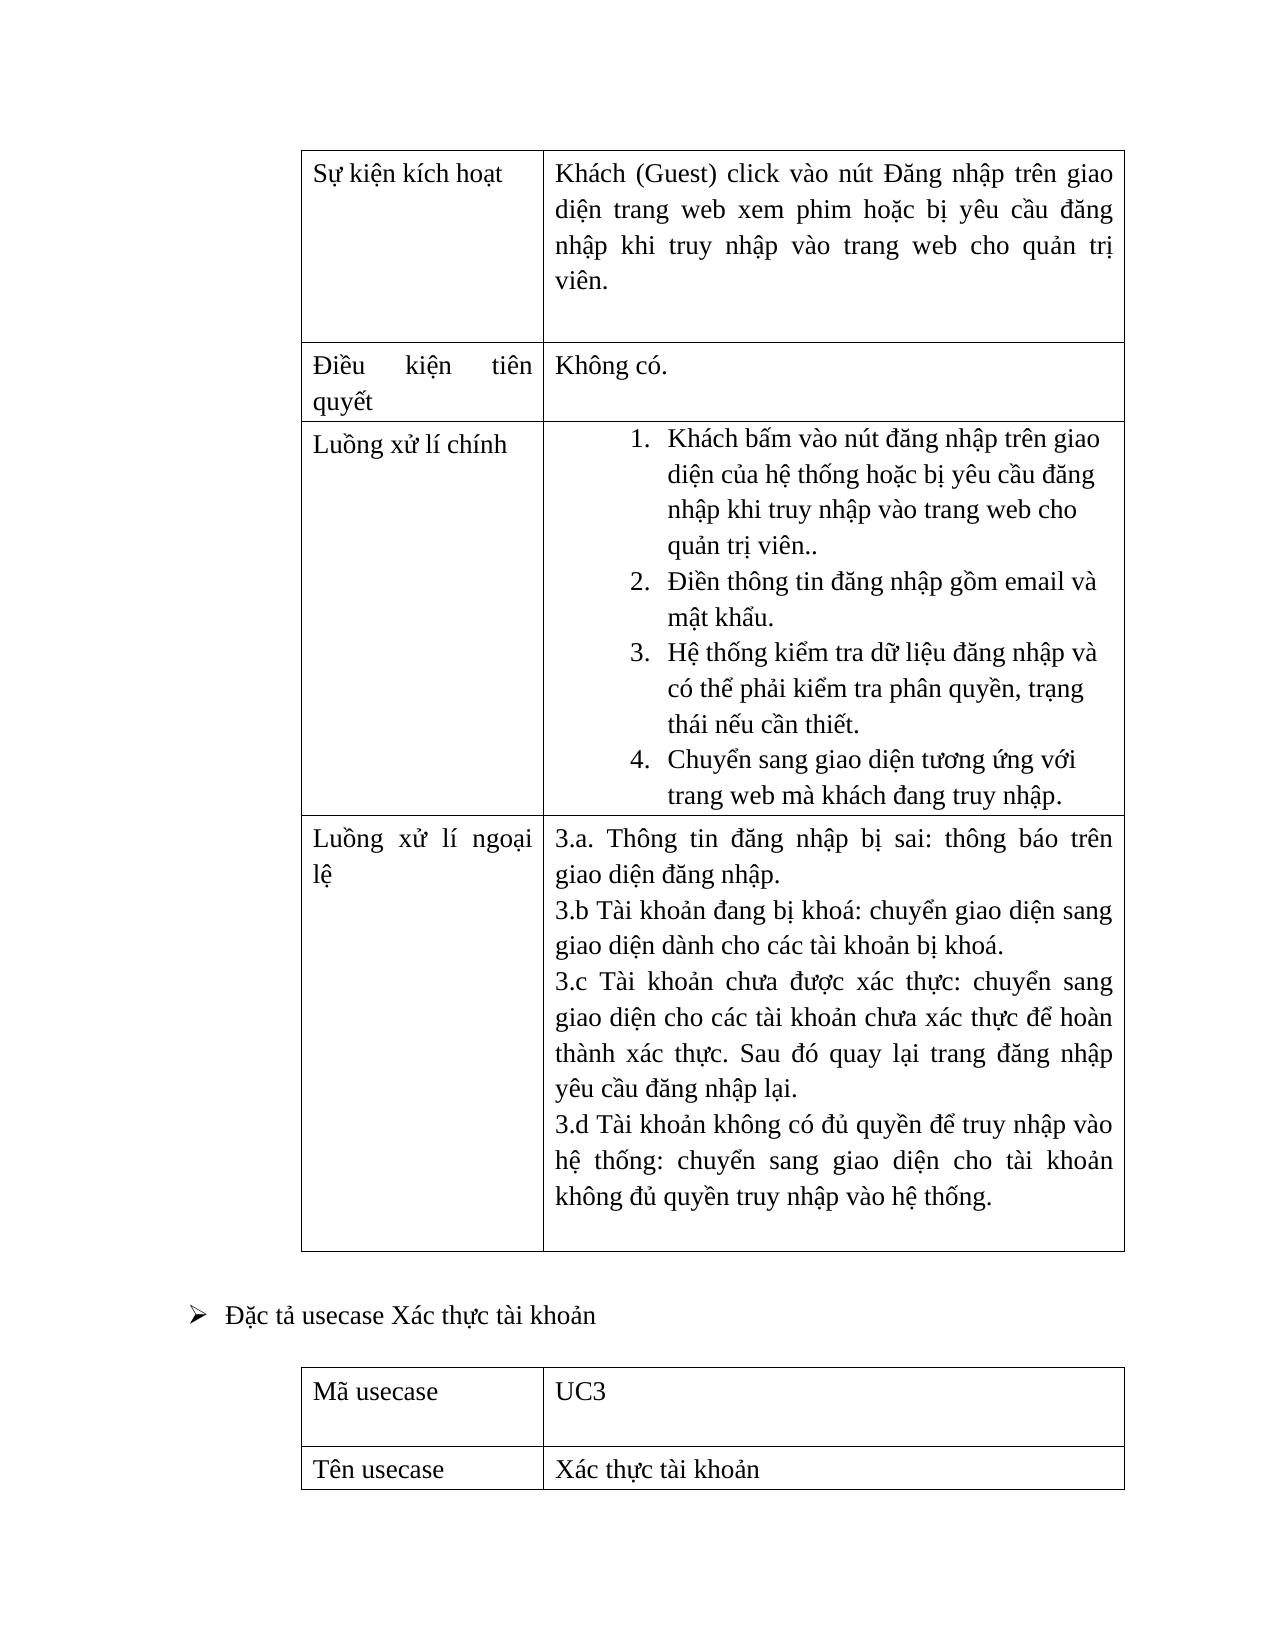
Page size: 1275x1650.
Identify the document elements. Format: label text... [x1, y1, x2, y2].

table_cell Xác thực tài khoản [544, 1447, 1124, 1489]
table_cell Điều kiện tiên quyết [302, 343, 543, 421]
table_header Mã usecase [302, 1368, 543, 1446]
table_cell Luồng xử lí ngoại lệ [302, 816, 543, 1251]
table_cell Tên usecase [302, 1447, 543, 1489]
table_cell Khách bấm vào nút đăng nhập trên giao diện của hệ thống hoặc bị yêu cầu đăng nhập khi truy nhập vào trang web cho quản trị viên.. Điền thông tin đăng nhập gồm email và mật khẩu. Hệ thống kiểm tra dữ liệu đăng nhập và có thể phải kiểm tra phân quyền, trạng thái nếu cần thiết. Chuyển sang giao diện tương ứng với trang web mà khách đang truy nhập. [544, 422, 1124, 815]
table_cell Sự kiện kích hoạt [302, 151, 543, 342]
table_cell Khách (Guest) click vào nút Đăng nhập trên giao diện trang web xem phim hoặc bị yêu cầu đăng nhập khi truy nhập vào trang web cho quản trị viên. [544, 151, 1124, 342]
list Đặc tả usecase Xác thực tài khoản [187, 1299, 1125, 1330]
table_header UC3 [544, 1368, 1124, 1446]
table_cell Không có. [544, 343, 1124, 421]
table_cell Luồng xử lí chính [302, 422, 543, 815]
table_cell 3.a. Thông tin đăng nhập bị sai: thông báo trên giao diện đăng nhập. 3.b Tài khoản đang bị khoá: chuyển giao diện sang giao diện dành cho các tài khoản bị khoá. 3.c Tài khoản chưa được xác thực: chuyển sang giao diện cho các tài khoản chưa xác thực để hoàn thành xác thực. Sau đó quay lại trang đăng nhập yêu cầu đăng nhập lại. 3.d Tài khoản không có đủ quyền để truy nhập vào hệ thống: chuyển sang giao diện cho tài khoản không đủ quyền truy nhập vào hệ thống. [544, 816, 1124, 1251]
